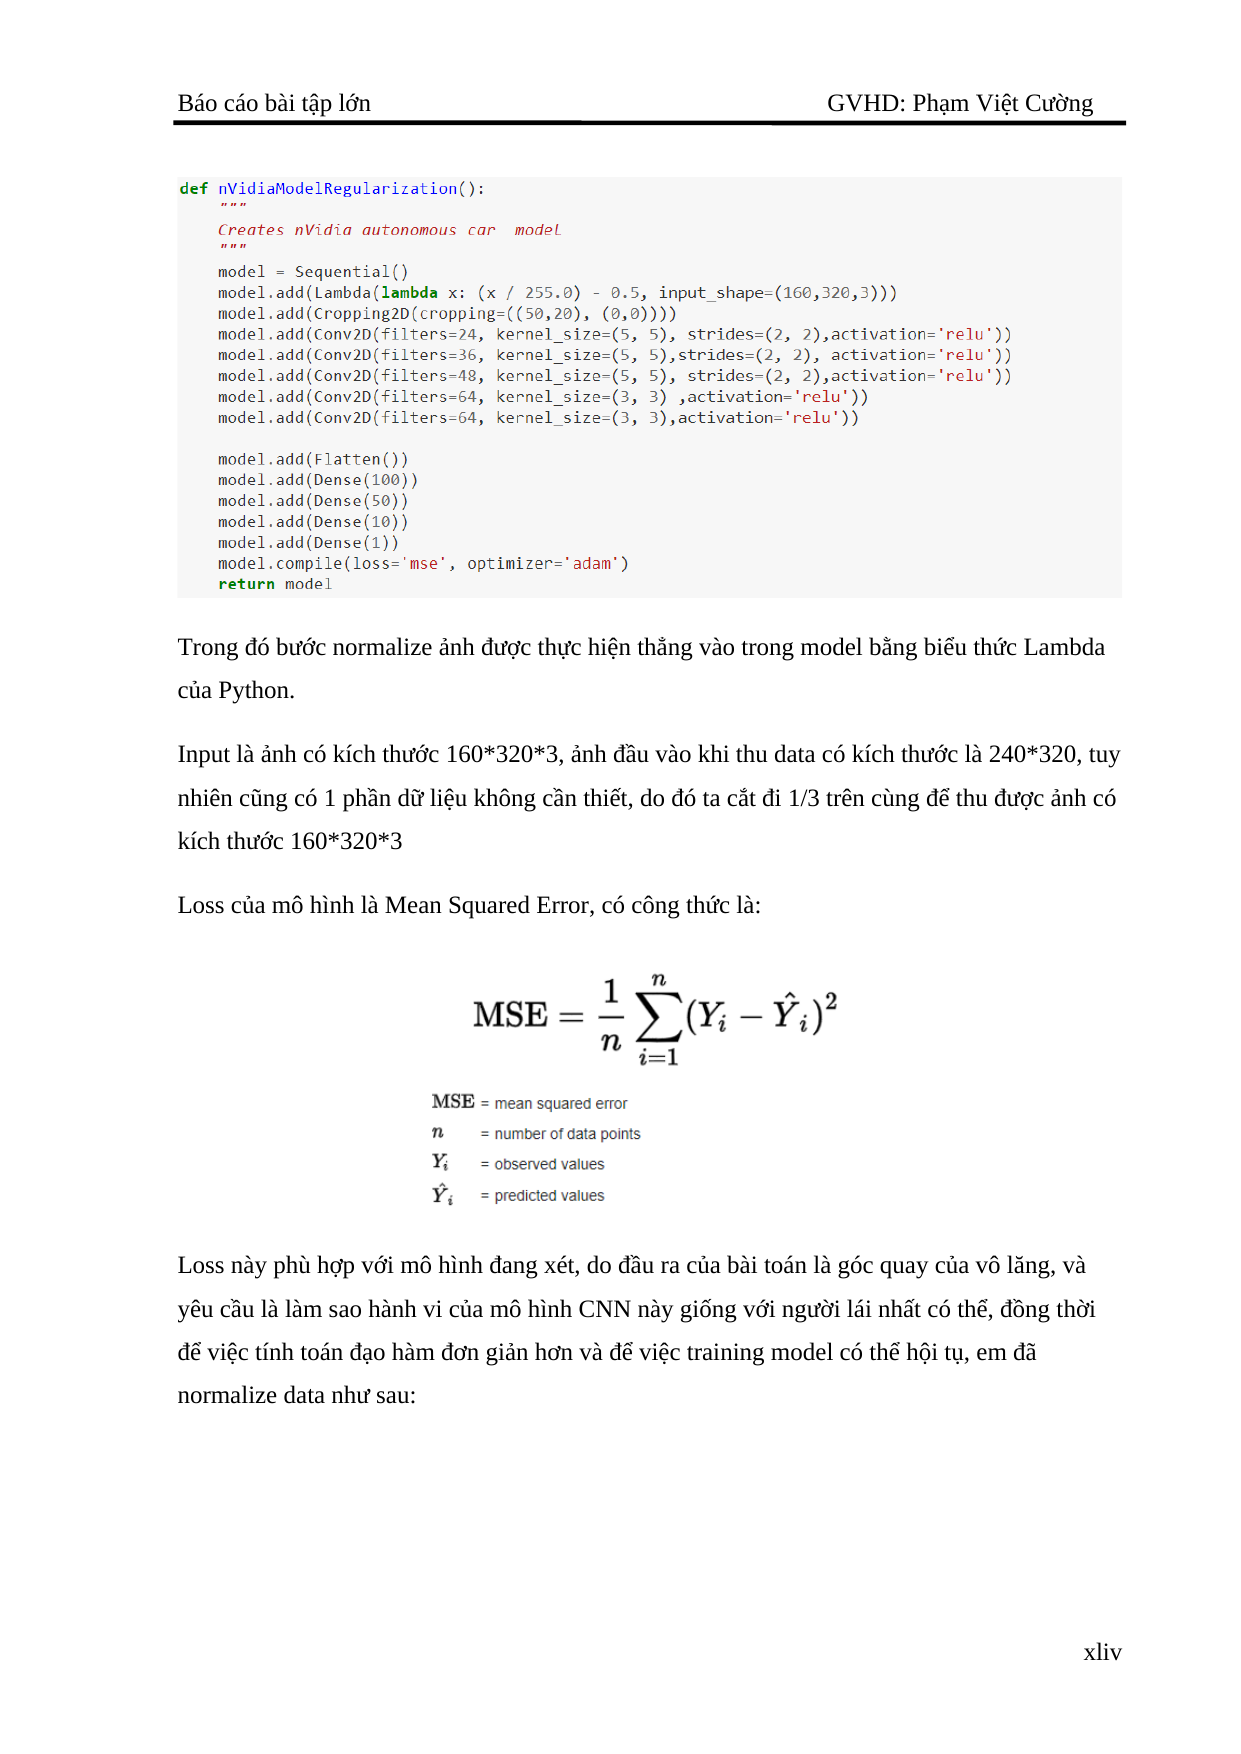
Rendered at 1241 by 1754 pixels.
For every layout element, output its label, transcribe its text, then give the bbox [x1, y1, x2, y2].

text Input là ảnh có kích thước 160*320*3, ảnh đầu vào khi thu data có kích thước là 240*320, tuy nhiên cũng có 1 phần dữ liệu không cần thiết, do đó ta cắt đi 1/3 trên cùng để thu được ảnh có kích thước 160*320*3 [177, 739, 1122, 854]
picture [177, 177, 1123, 598]
text Trong đó bước normalize ảnh được thực hiện thẳng vào trong model bằng biểu thức Lambda của Python. [177, 632, 1122, 704]
text Loss của mô hình là Mean Squared Error, có công thức là: [177, 890, 1122, 918]
picture [417, 953, 882, 1216]
text Loss này phù hợp với mô hình đang xét, do đầu ra của bài toán là góc quay của vô lăng, và yêu cầu là làm sao hành vi của mô hình CNN này giống với người lái nhất có thể, đồng thời để việc tính toán đạo hàm đơn giản hơn và để việc training model có thể hội tụ, em đã normalize data như sau: [177, 1251, 1122, 1409]
